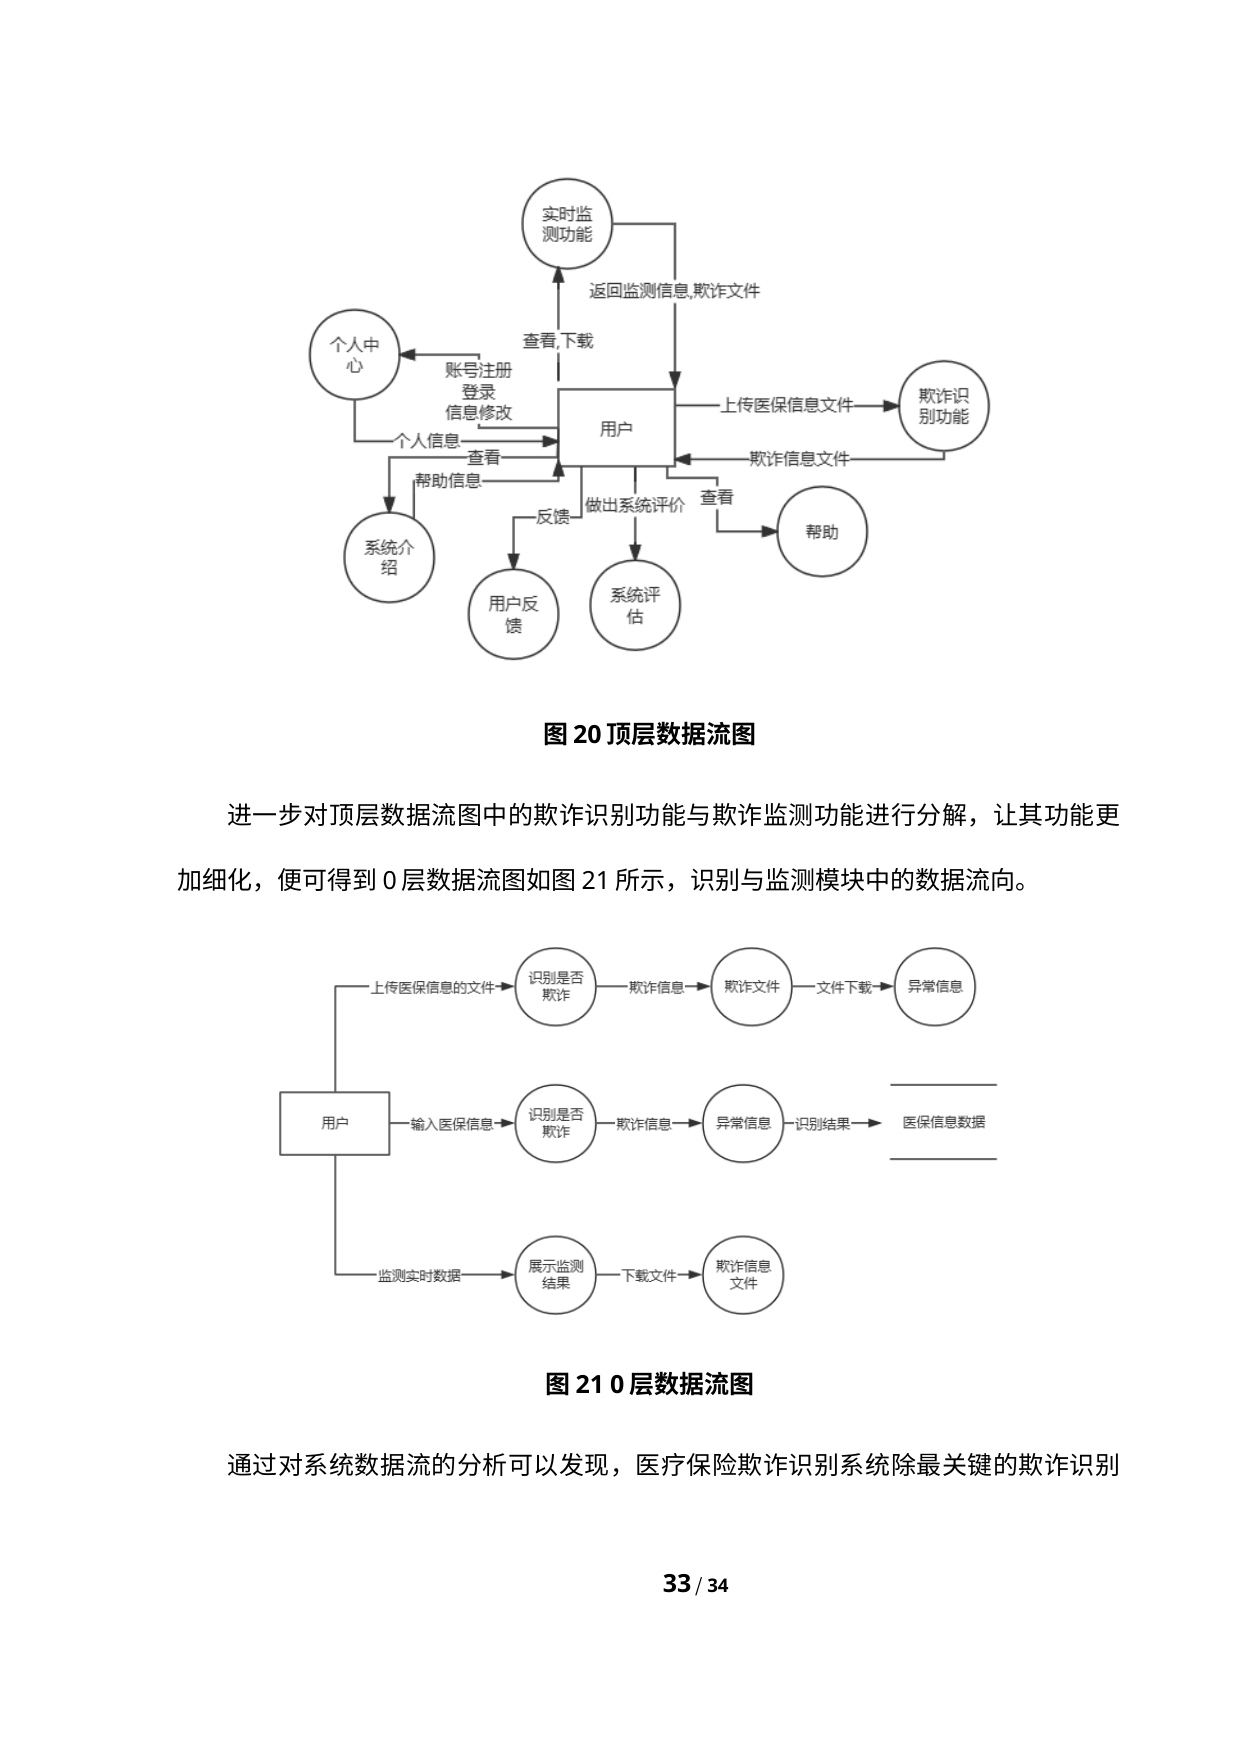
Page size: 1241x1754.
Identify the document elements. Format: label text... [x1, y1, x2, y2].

text 图21 0层数据流图 [177, 1350, 1122, 1415]
text 进一步对顶层数据流图中的欺诈识别功能与欺诈监测功能进行分解，让其功能更加细化，便可得到0层数据流图如图21所示，识别与监测模块中的数据流向。 [177, 781, 1122, 911]
picture [278, 147, 1021, 691]
text 图20顶层数据流图 [177, 700, 1122, 765]
picture [222, 927, 1078, 1334]
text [177, 1431, 1122, 1496]
